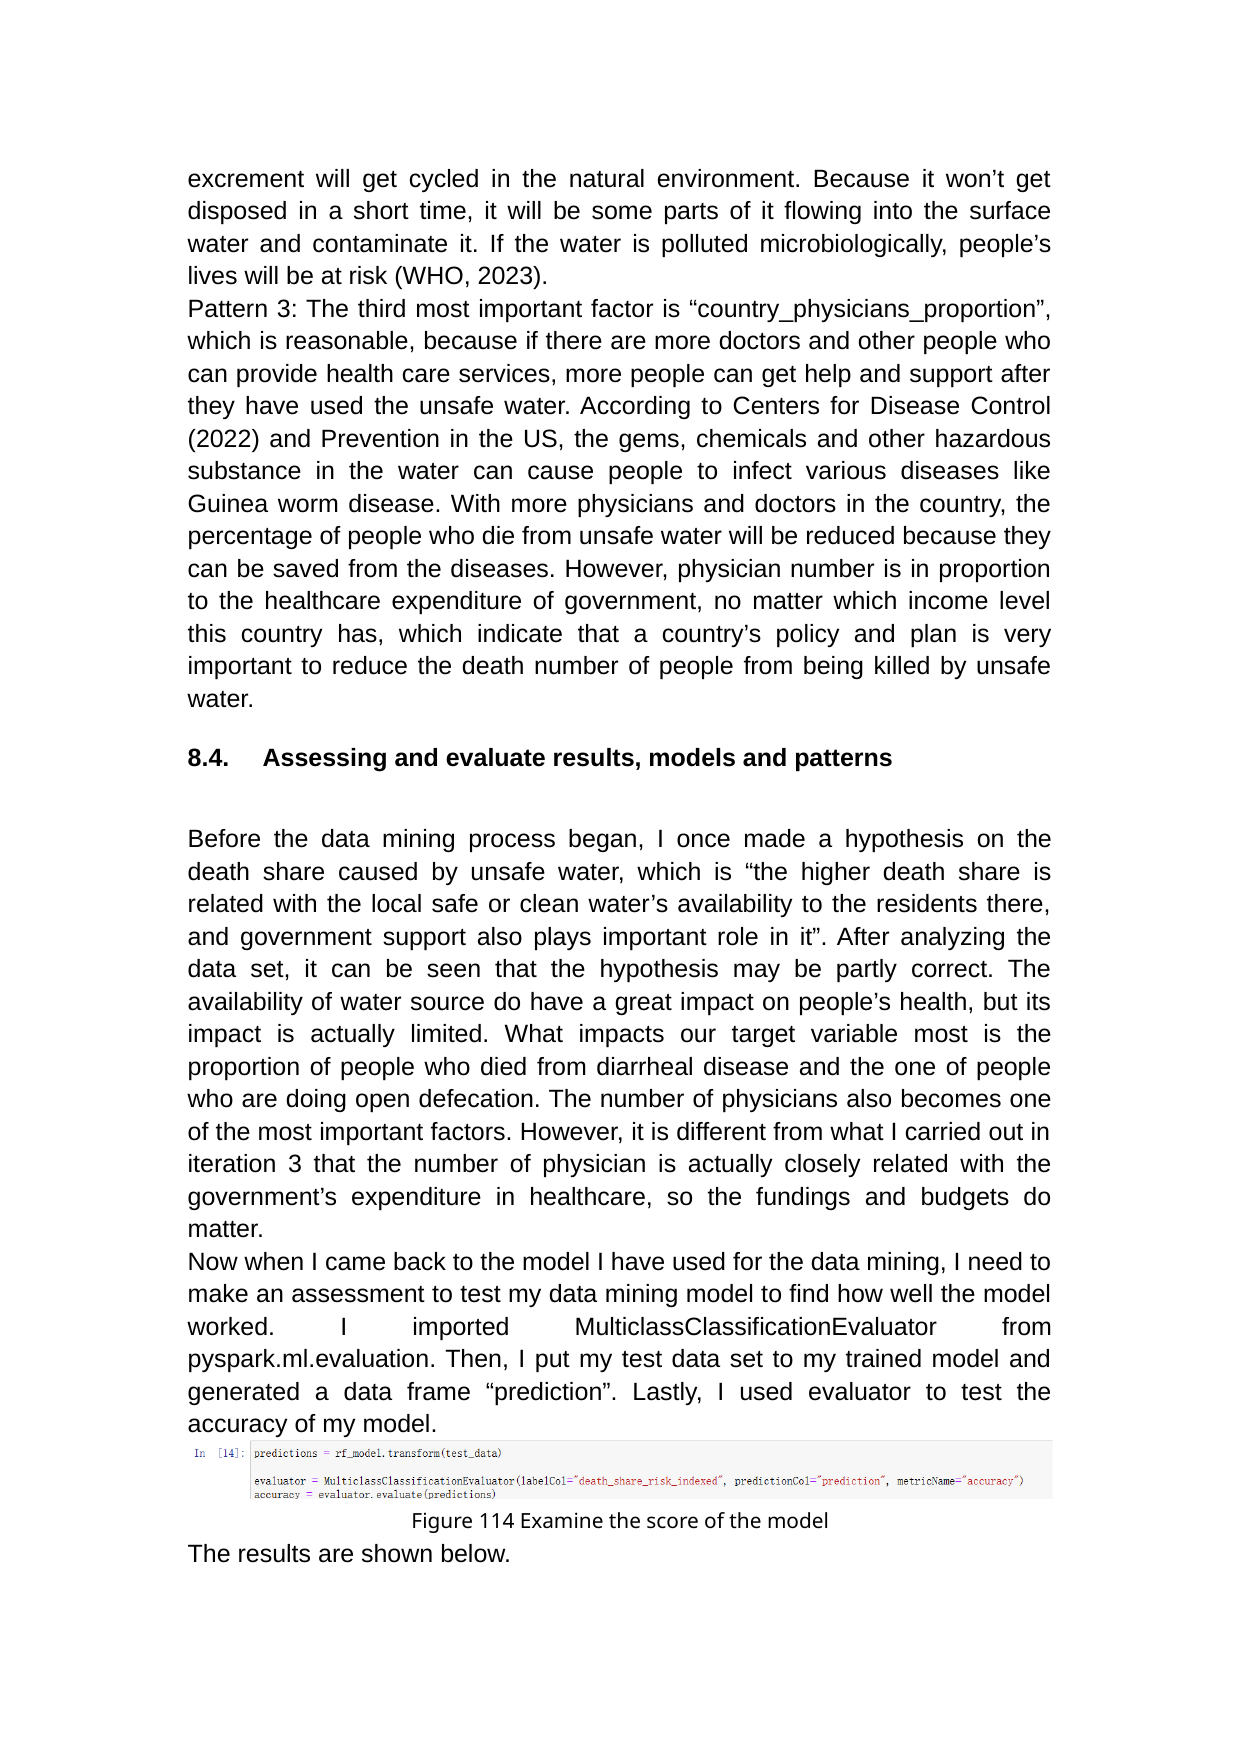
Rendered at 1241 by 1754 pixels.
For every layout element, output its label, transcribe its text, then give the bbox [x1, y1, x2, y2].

subtitle Assessing and evaluate results, models and patterns [187, 742, 1053, 774]
text Now when I came back to the model I have used for the data mining, I need to make an assessment to test my data mining model to find how well the model worked. I imported MulticlassClassificationEvaluator from pyspark.ml.evaluation. Then, I put my test data set to my trained model and generated a data frame “prediction”. Lastly, I used evaluator to test the accuracy of my model. [187, 1244, 1053, 1439]
picture [187, 1439, 1053, 1499]
text Before the data mining process began, I once made a hypothesis on the death share caused by unsafe water, which is “the higher death share is related with the local safe or clean water’s availability to the residents there, and government support also plays important role in it”. After analyzing the data set, it can be seen that the hypothesis may be partly correct. The availability of water source do have a great impact on people’s health, but its impact is actually limited. What impacts our target variable most is the proportion of people who died from diarrheal disease and the one of people who are doing open defecation. The number of physicians also becomes one of the most important factors. However, it is different from what I carried out in iteration 3 that the number of physician is actually closely related with the government’s expenditure in healthcare, so the fundings and budgets do matter. [187, 822, 1053, 1244]
text Pattern 3: The third most important factor is “country_physicians_proportion”, which is reasonable, because if there are more doctors and other people who can provide health care services, more people can get help and support after they have used the unsafe water. According to Centers for Disease Control (2022) and Prevention in the US, the gems, chemicals and other hazardous substance in the water can cause people to infect various diseases like Guinea worm disease. With more physicians and doctors in the country, the percentage of people who die from unsafe water will be reduced because they can be saved from the diseases. However, physician number is in proportion to the healthcare expenditure of government, no matter which income level this country has, which indicate that a country’s policy and plan is very important to reduce the death number of people from being killed by unsafe water. [187, 292, 1053, 714]
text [187, 162, 1053, 292]
text The results are shown below. [187, 1537, 1053, 1569]
